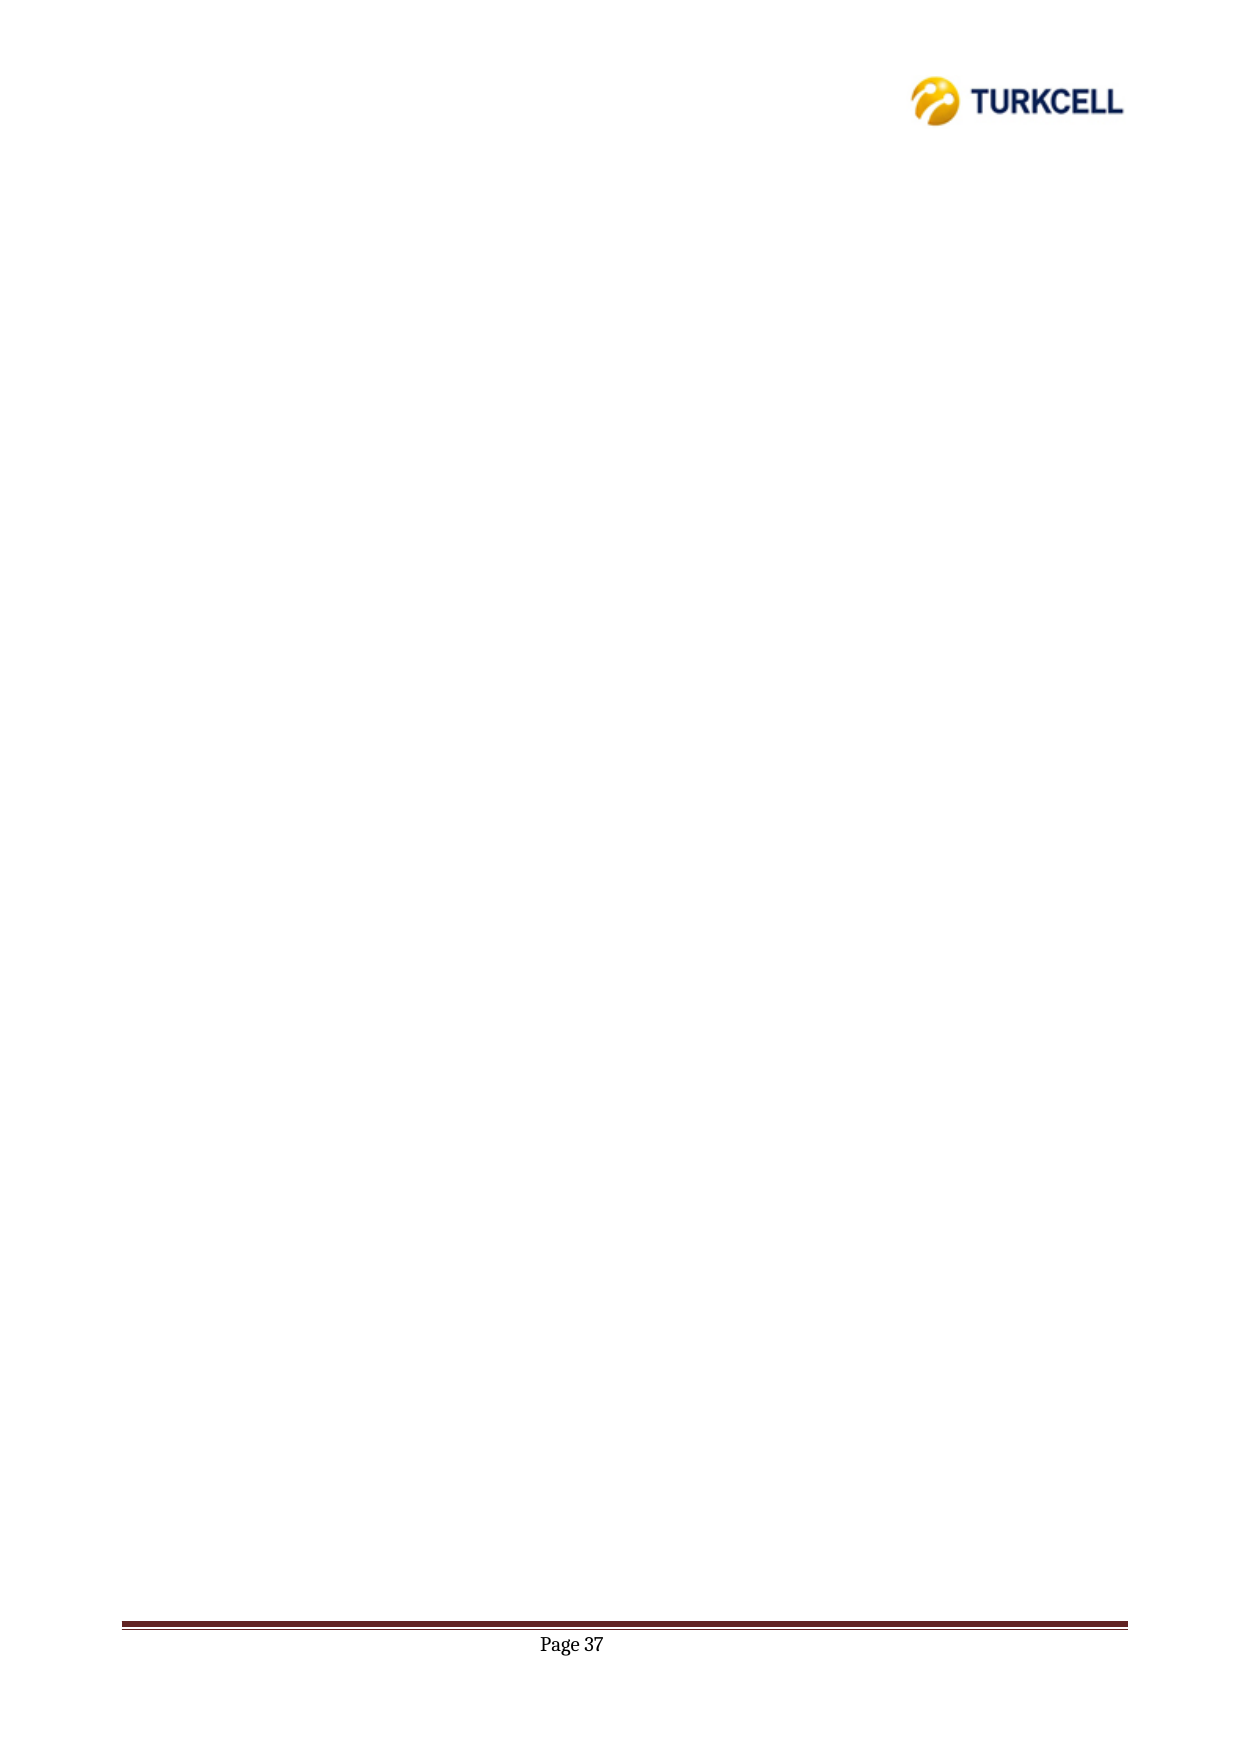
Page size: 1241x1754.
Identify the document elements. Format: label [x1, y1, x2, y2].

picture [906, 75, 1129, 129]
